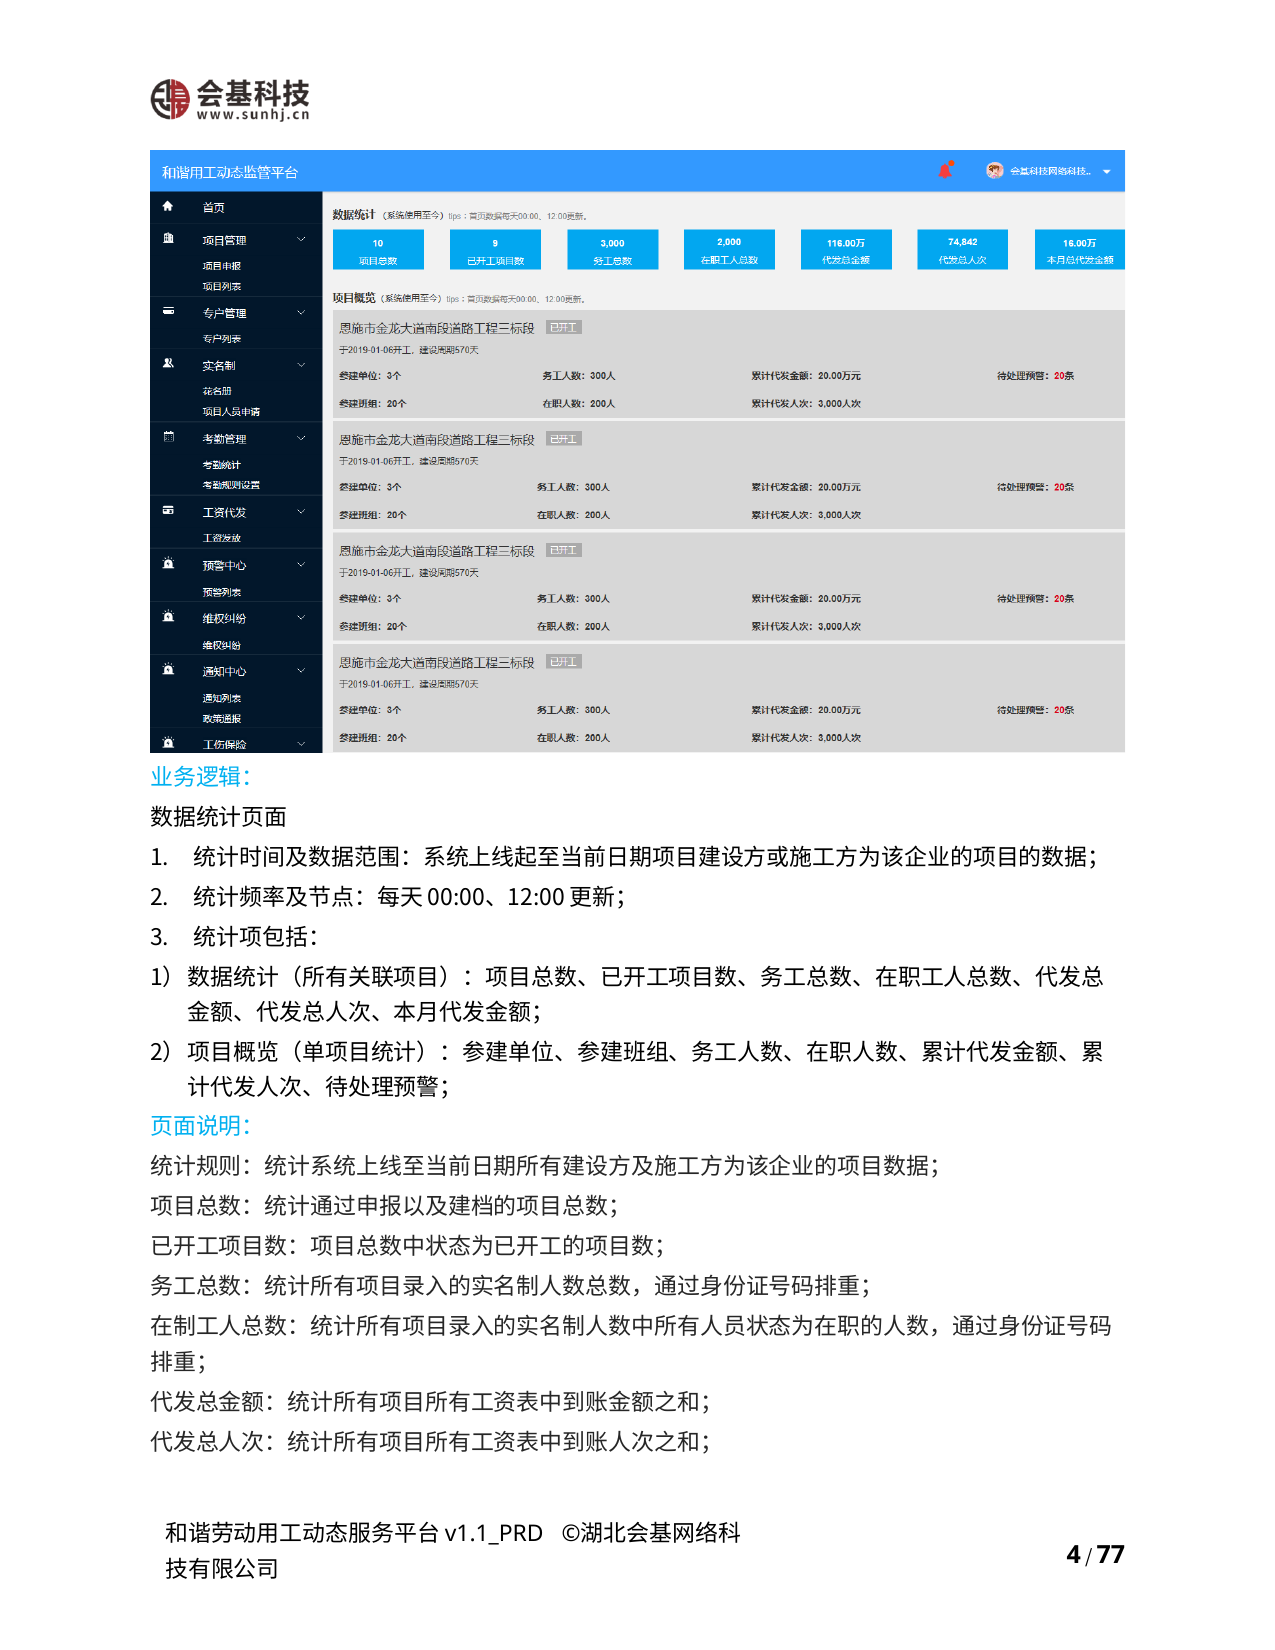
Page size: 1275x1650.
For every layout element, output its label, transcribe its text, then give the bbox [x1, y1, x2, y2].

text 项目总数：统计通过申报以及建档的项目总数； [150, 1188, 1125, 1221]
text 统计规则：统计系统上线至当前日期所有建设方及施工方为该企业的项目数据； [150, 1148, 1125, 1181]
picture [150, 79, 309, 122]
list 统计频率及节点：每天00:00、12:00更新； [150, 879, 1125, 912]
text 务工总数：统计所有项目录入的实名制人数总数，通过身份证号码排重； [150, 1268, 1125, 1301]
list 统计时间及数据范围：系统上线起至当前日期项目建设方或施工方为该企业的项目的数据； [150, 839, 1125, 872]
text 在制工人总数：统计所有项目录入的实名制人数中所有人员状态为在职的人数，通过身份证号码排重； [150, 1308, 1125, 1377]
text 业务逻辑： [150, 759, 1125, 792]
list 统计项包括： [150, 919, 1125, 952]
list 项目概览（单项目统计）：参建单位、参建班组、务工人数、在职人数、累计代发金额、累计代发人次、待处理预警； [150, 1033, 1125, 1102]
text 代发总人次：统计所有项目所有工资表中到账人次之和； [150, 1424, 1125, 1457]
text 页面说明： [150, 1108, 1125, 1141]
text 数据统计页面 [150, 799, 1125, 832]
picture [150, 150, 1125, 753]
list 数据统计（所有关联项目）：项目总数、已开工项目数、务工总数、在职工人总数、代发总金额、代发总人次、本月代发金额； [150, 959, 1125, 1027]
text 代发总金额：统计所有项目所有工资表中到账金额之和； [150, 1384, 1125, 1417]
text 已开工项目数：项目总数中状态为已开工的项目数； [150, 1228, 1125, 1261]
